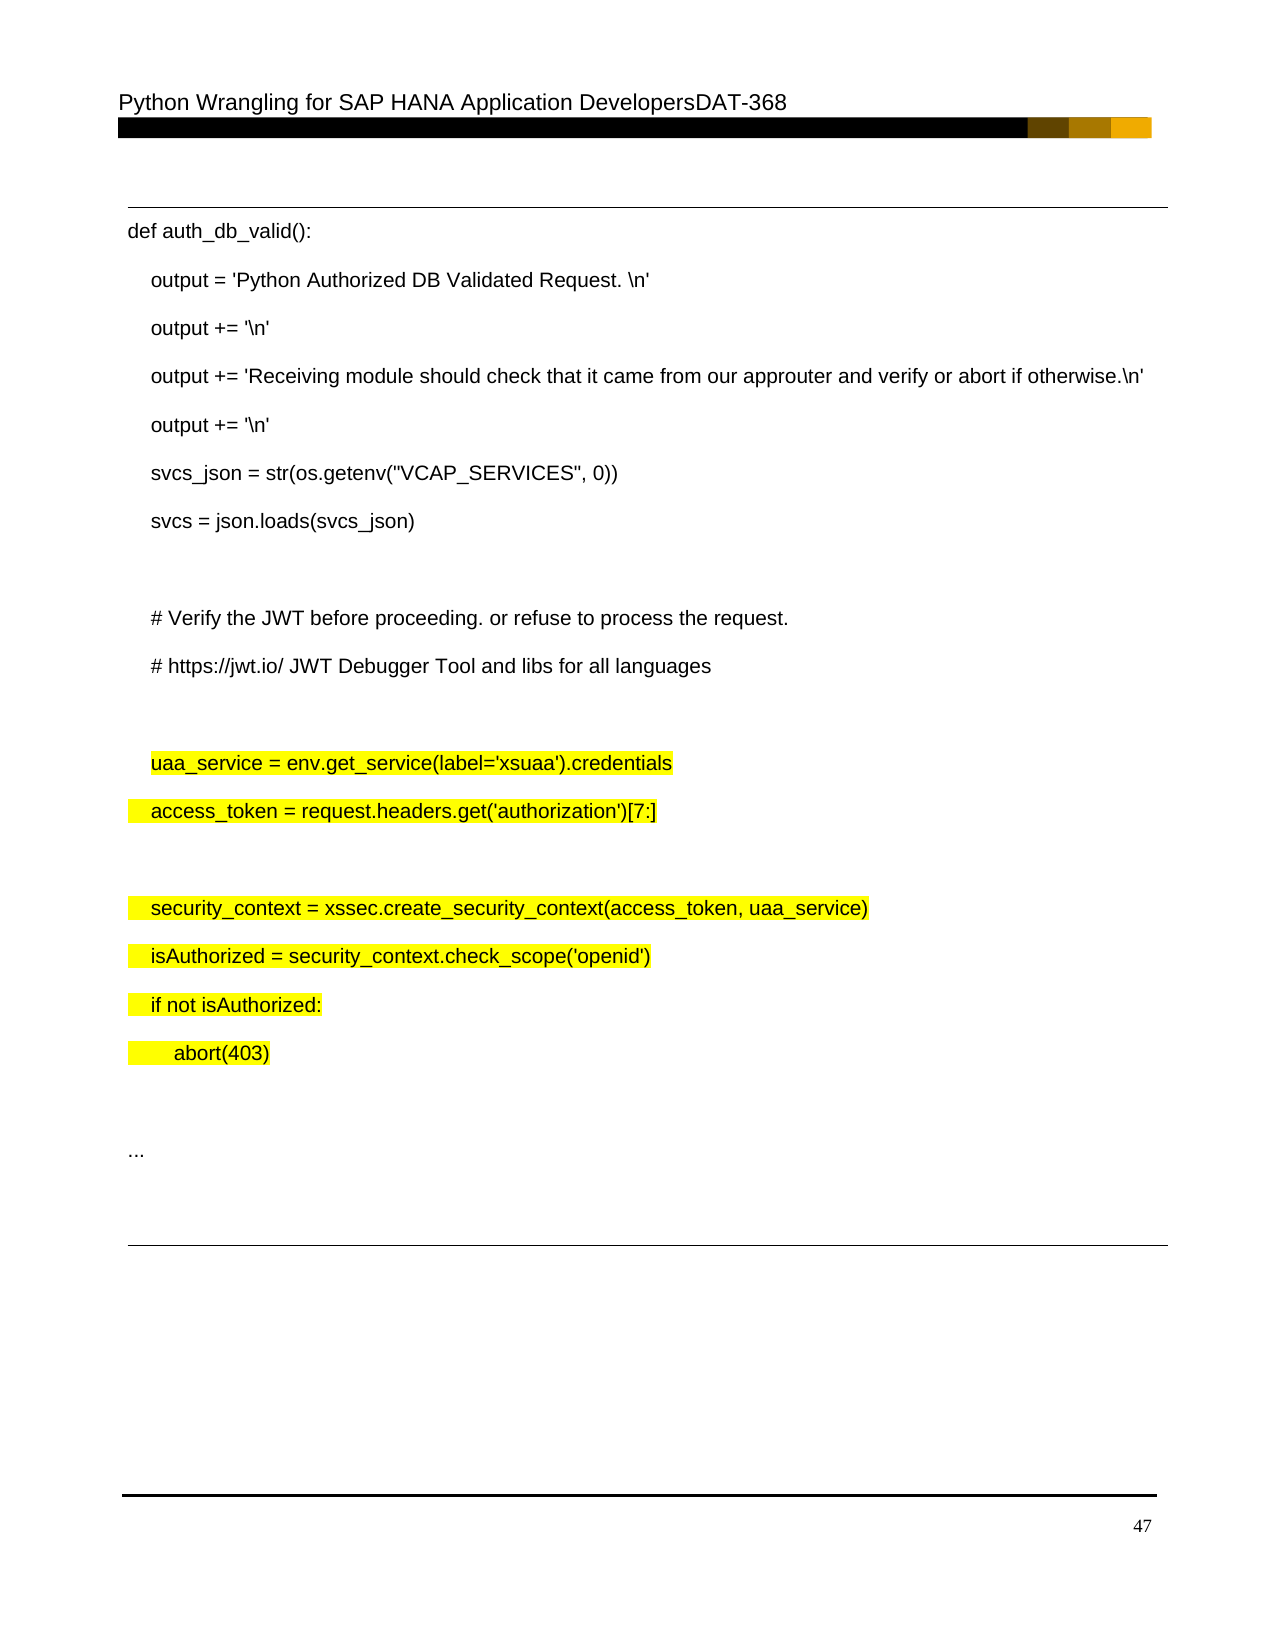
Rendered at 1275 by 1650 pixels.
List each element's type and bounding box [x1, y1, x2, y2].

table_cell [128, 208, 1168, 1245]
